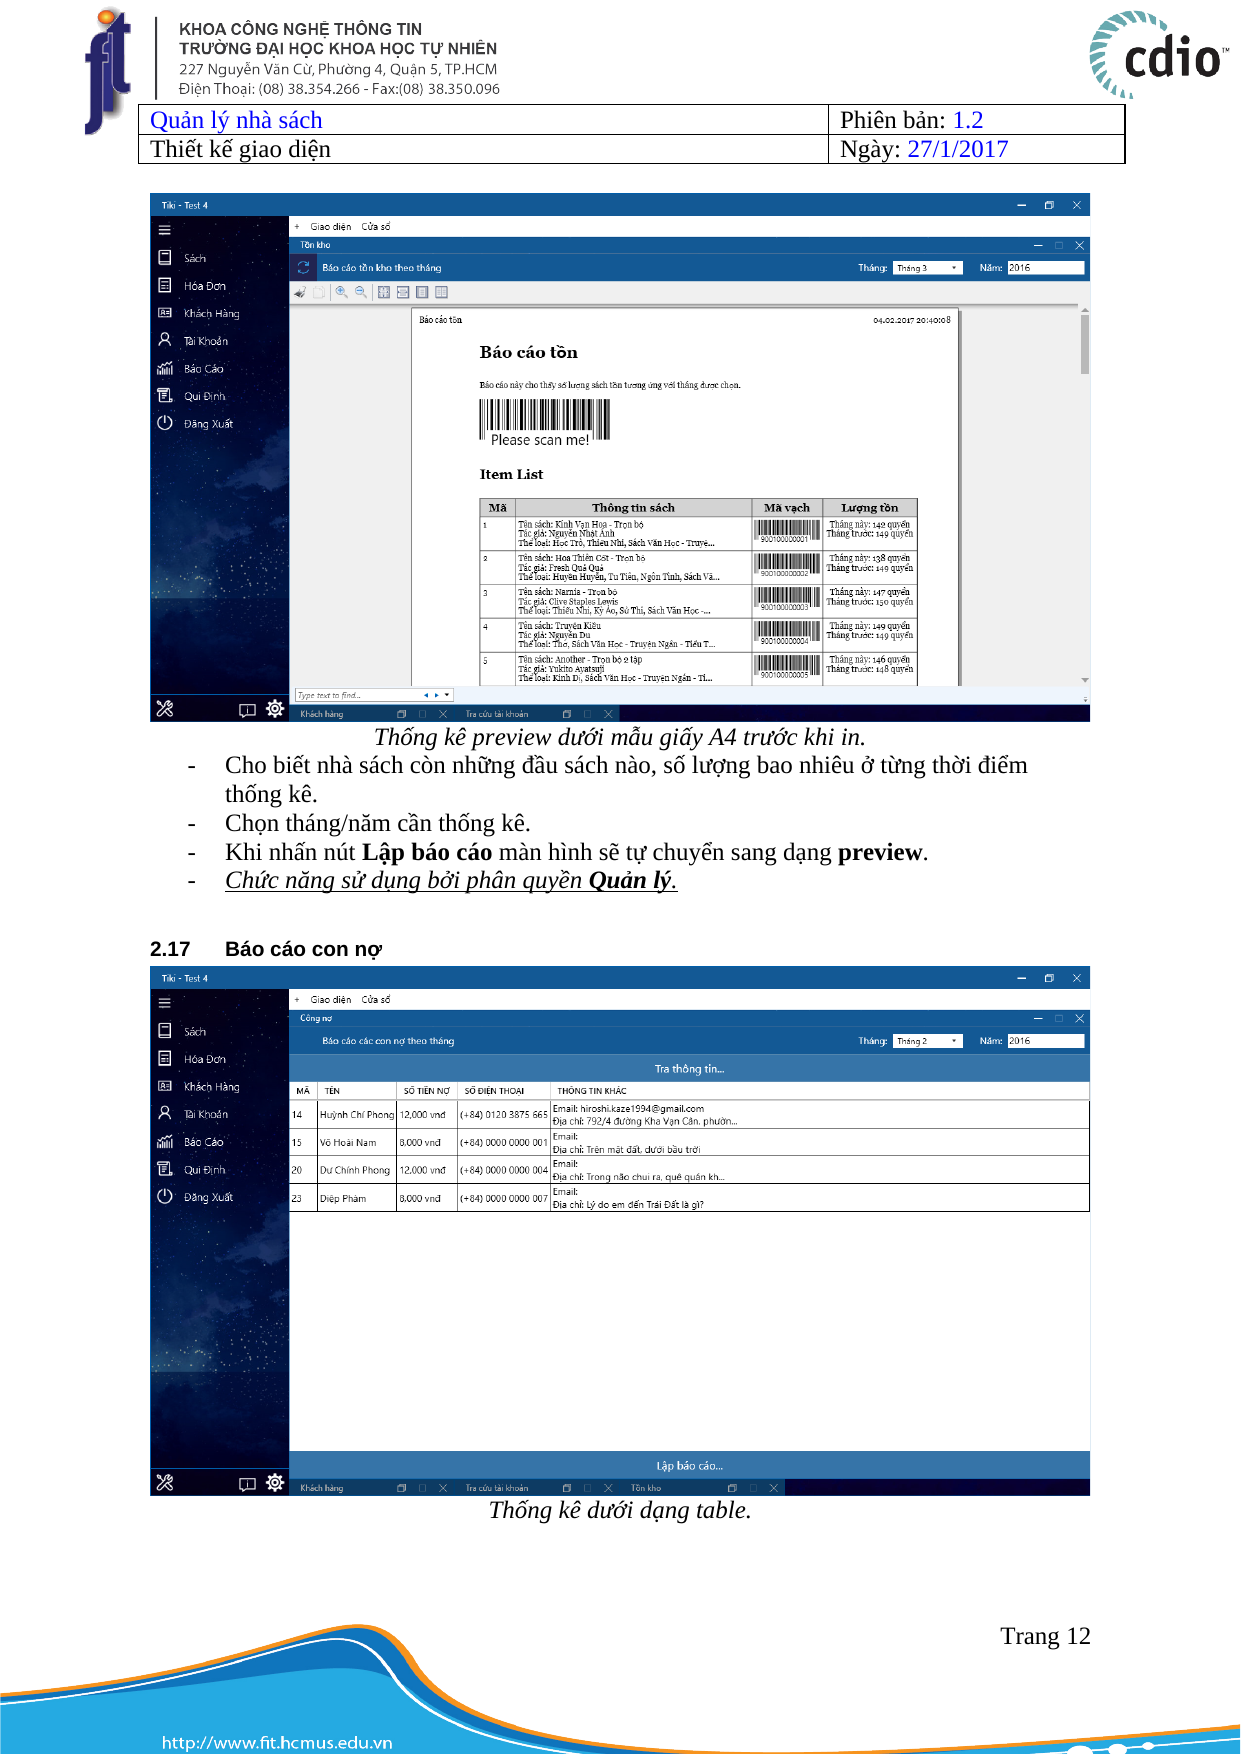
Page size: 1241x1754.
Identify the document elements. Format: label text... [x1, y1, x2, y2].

list Cho biết nhà sách còn những đầu sách nào, số lượng bao nhiêu ở từng thời điểm thống kê. [187, 751, 1090, 808]
text Thống kê preview dưới mẫu giấy A4 trước khi in. [150, 722, 1090, 751]
picture [150, 193, 1091, 722]
picture [829, 105, 1124, 134]
picture [139, 105, 828, 134]
list Khi nhấn nút Lập báo cáo màn hình sẽ tự chuyển sang dạng preview. [187, 837, 1090, 866]
text Thống kê dưới dạng table. [150, 1496, 1090, 1524]
subtitle Báo cáo con nợ [150, 936, 1090, 961]
list Chọn tháng/năm cần thống kê. [187, 808, 1090, 837]
picture [150, 966, 1091, 1496]
list Chức năng sử dụng bởi phân quyền Quản lý. [187, 866, 1090, 894]
picture [829, 135, 1124, 159]
picture [0, 1621, 1241, 1754]
picture [139, 135, 828, 159]
picture [61, 0, 1241, 159]
